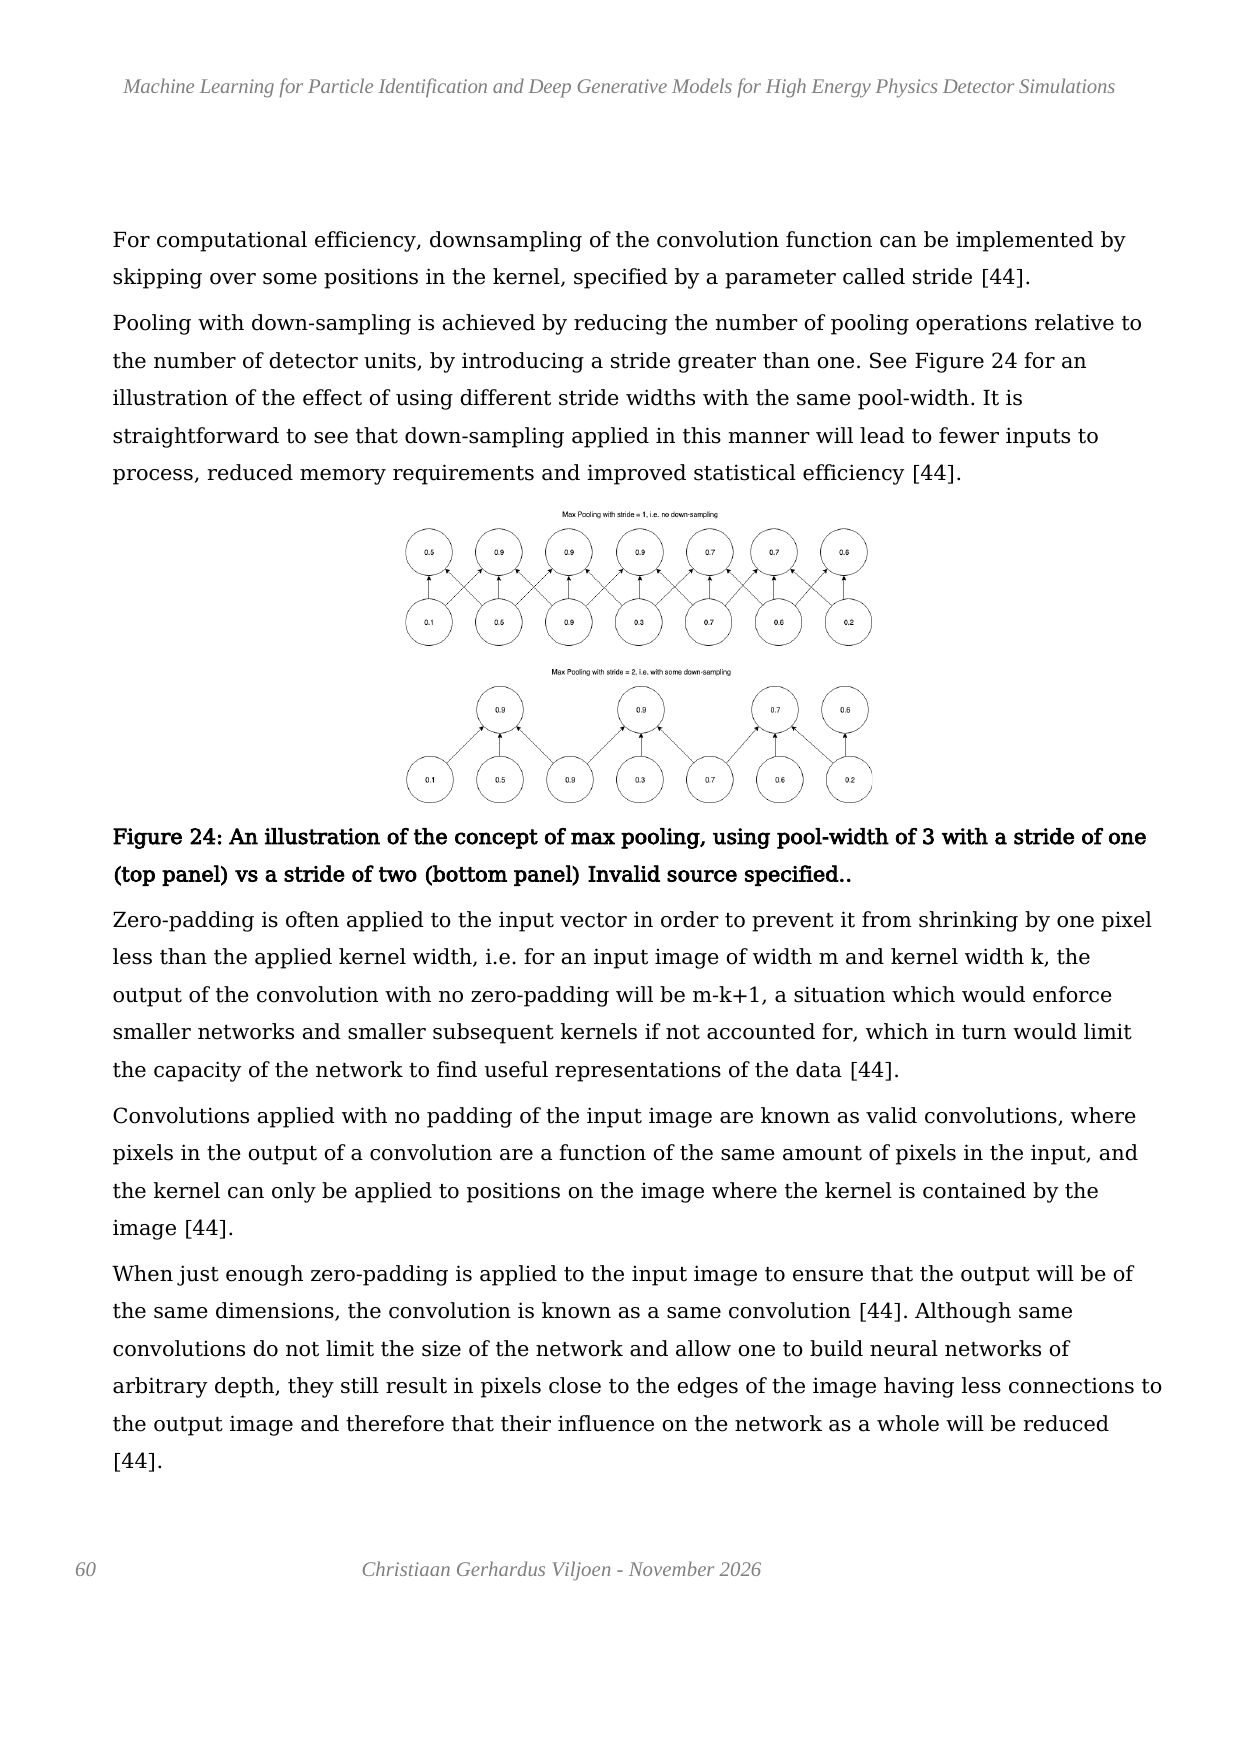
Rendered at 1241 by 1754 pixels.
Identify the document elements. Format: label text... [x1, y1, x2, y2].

text Zero-padding is often applied to the input vector in order to prevent it from shrinking by one pixel less than the applied kernel width, i.e. for an input image of width m and kernel width k, the output of the convolution with no zero-padding will be m-k+1, a situation which would enforce smaller networks and smaller subsequent kernels if not accounted for, which in turn would limit the capacity of the network to find useful representations of the data . [112, 907, 1165, 1082]
picture [405, 505, 873, 803]
text Figure 25: An illustration of the concept of max pooling, using pool-width of 3 with a stride of one (top panel) vs a stride of two (bottom panel) . [112, 823, 1165, 886]
text For computational efficiency, downsampling of the convolution function can be implemented by skipping over some positions in the kernel, specified by a parameter called stride . [112, 227, 1165, 289]
text When just enough zero-padding is applied to the input image to ensure that the output will be of the same dimensions, the convolution is known as a same convolution . Although same convolutions do not limit the size of the network and allow one to build neural networks of arbitrary depth, they still result in pixels close to the edges of the image having less connections to the output image and therefore that their influence on the network as a whole will be reduced . [112, 1261, 1165, 1473]
text Pooling with down-sampling is achieved by reducing the number of pooling operations relative to the number of detector units, by introducing a stride greater than one. See Figure 25 for an illustration of the effect of using different stride widths with the same pool-width. It is straightforward to see that down-sampling applied in this manner will lead to fewer inputs to process, reduced memory requirements and improved statistical efficiency . [112, 310, 1165, 485]
text Convolutions applied with no padding of the input image are known as valid convolutions, where pixels in the output of a convolution are a function of the same amount of pixels in the input, and the kernel can only be applied to positions on the image where the kernel is contained by the image . [112, 1102, 1165, 1240]
